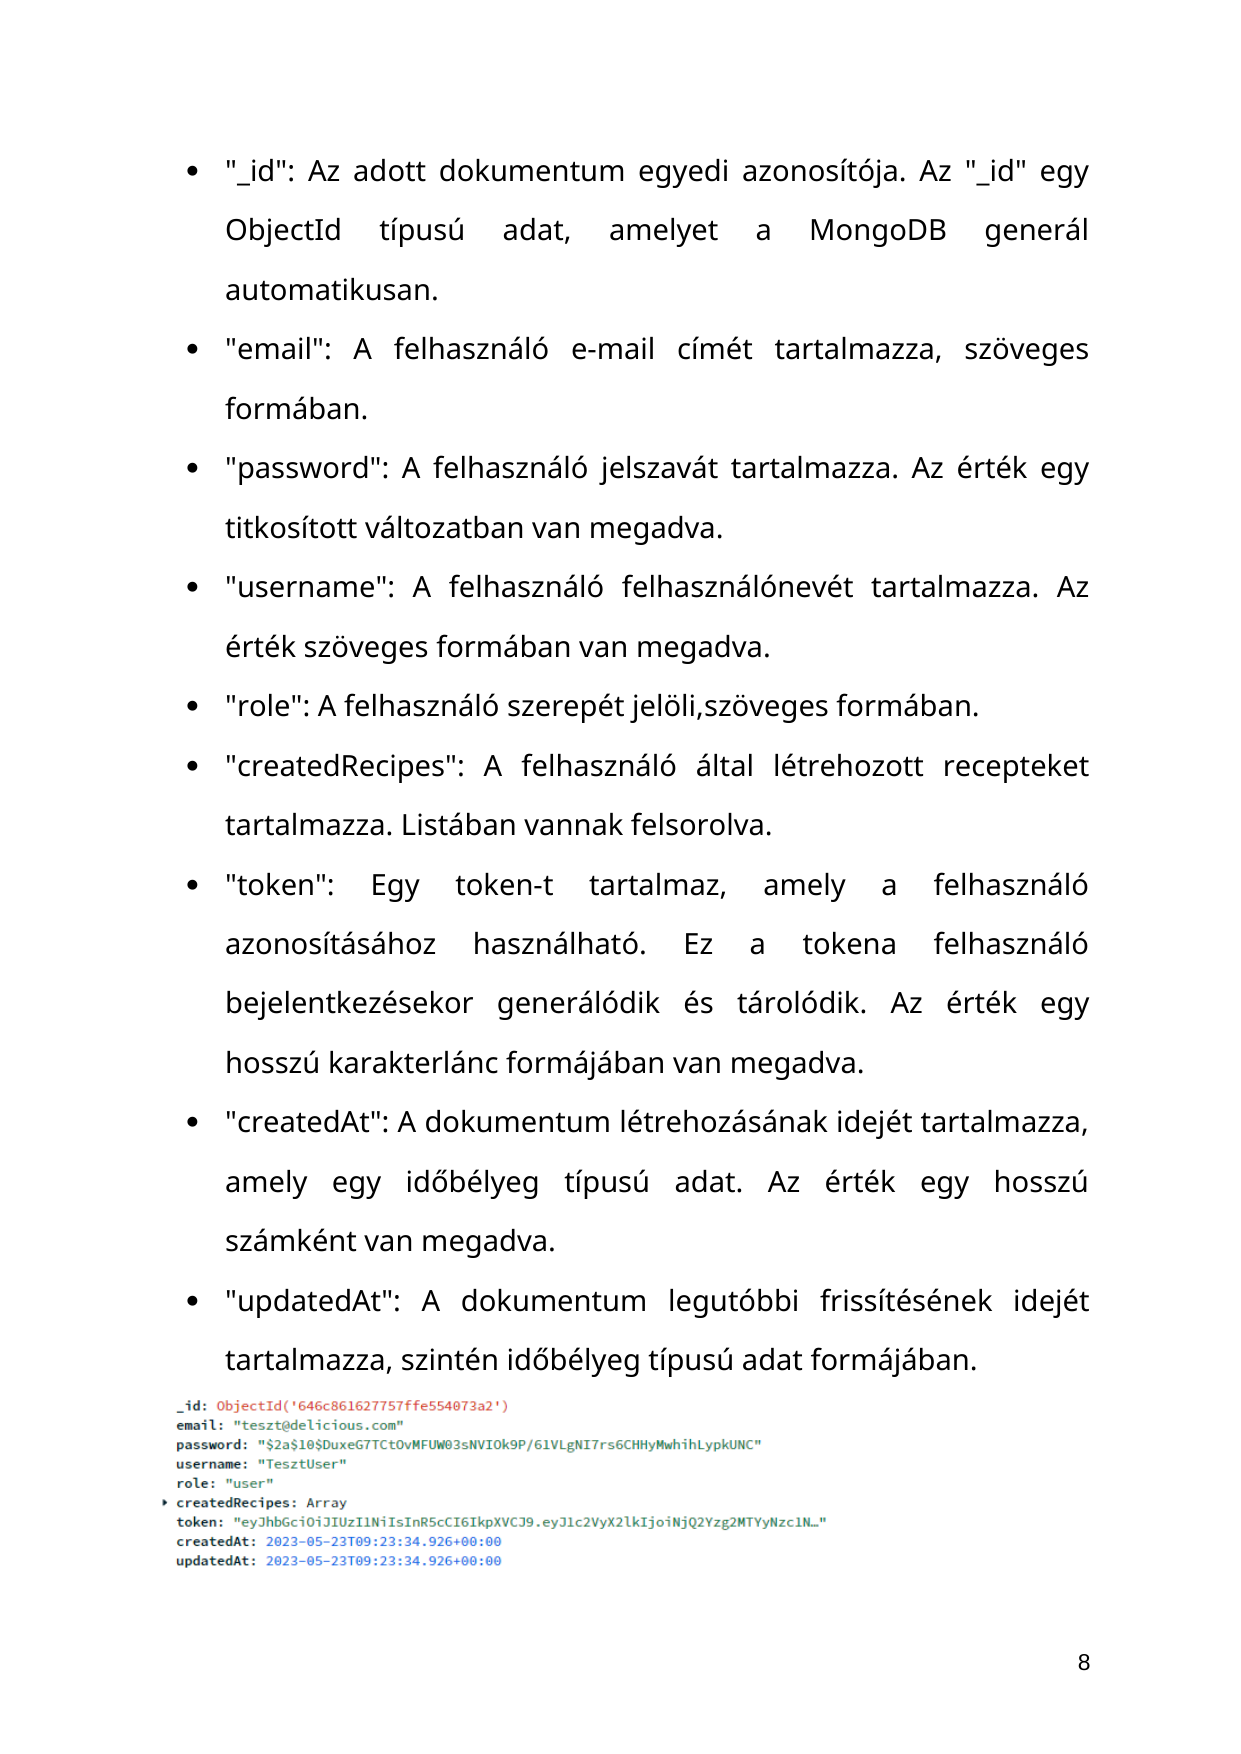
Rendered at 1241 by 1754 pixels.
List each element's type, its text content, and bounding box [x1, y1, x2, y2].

list "role": A felhasználó szerepét jelöli,szöveges formában. [187, 685, 1090, 725]
list "_id": Az adott dokumentum egyedi azonosítója. Az "_id" egy ObjectId típusú adat, amelyet a MongoDB generál automatikusan. [187, 150, 1090, 309]
list "token": Egy token-t tartalmaz, amely a felhasználó azonosításához használható. Ez a tokena felhasználó bejelentkezésekor generálódik és tárolódik. Az érték egy hosszú karakterlánc formájában van megadva. [187, 864, 1090, 1082]
list "updatedAt": A dokumentum legutóbbi frissítésének idejét tartalmazza, szintén időbélyeg típusú adat formájában. [187, 1280, 1090, 1379]
list "email": A felhasználó e-mail címét tartalmazza, szöveges formában. [187, 328, 1090, 428]
list "password": A felhasználó jelszavát tartalmazza. Az érték egy titkosított változatban van megadva. [187, 447, 1090, 547]
list "createdRecipes": A felhasználó által létrehozott recepteket tartalmazza. Listában vannak felsorolva. [187, 745, 1090, 844]
list "createdAt": A dokumentum létrehozásának idejét tartalmazza, amely egy időbélyeg típusú adat. Az érték egy hosszú számként van megadva. [187, 1102, 1090, 1260]
list "username": A felhasználó felhasználónevét tartalmazza. Az érték szöveges formában van megadva. [187, 566, 1090, 666]
picture [150, 1399, 1091, 1570]
